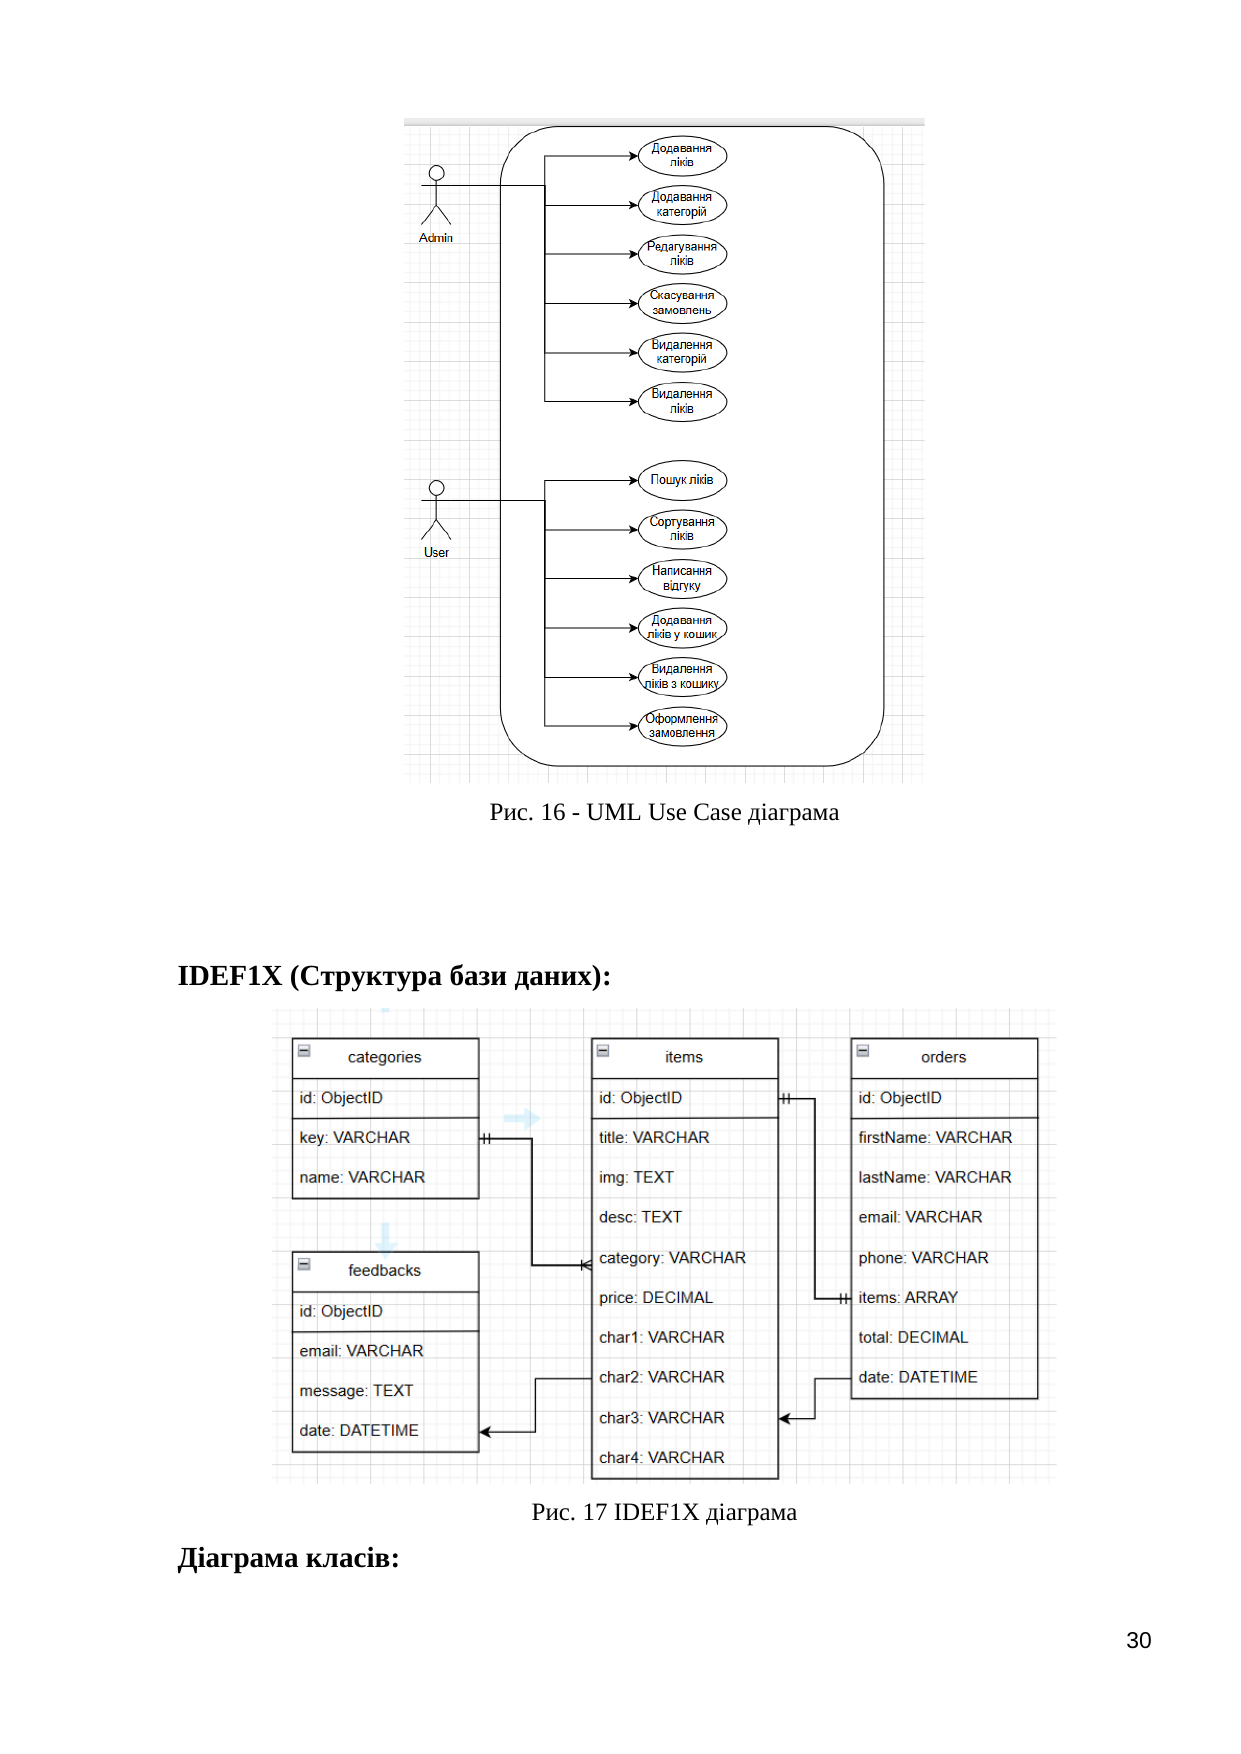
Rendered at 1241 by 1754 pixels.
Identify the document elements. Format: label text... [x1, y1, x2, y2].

text IDEF1X (Структура бази даних): [177, 958, 1152, 992]
picture [272, 1008, 1057, 1484]
picture [404, 118, 925, 783]
text Рис. 17 IDEF1X діаграма [177, 1497, 1152, 1526]
text Рис. 16 - UML Use Case діаграма [177, 797, 1152, 826]
text Діаграма класів: [177, 1541, 1152, 1574]
